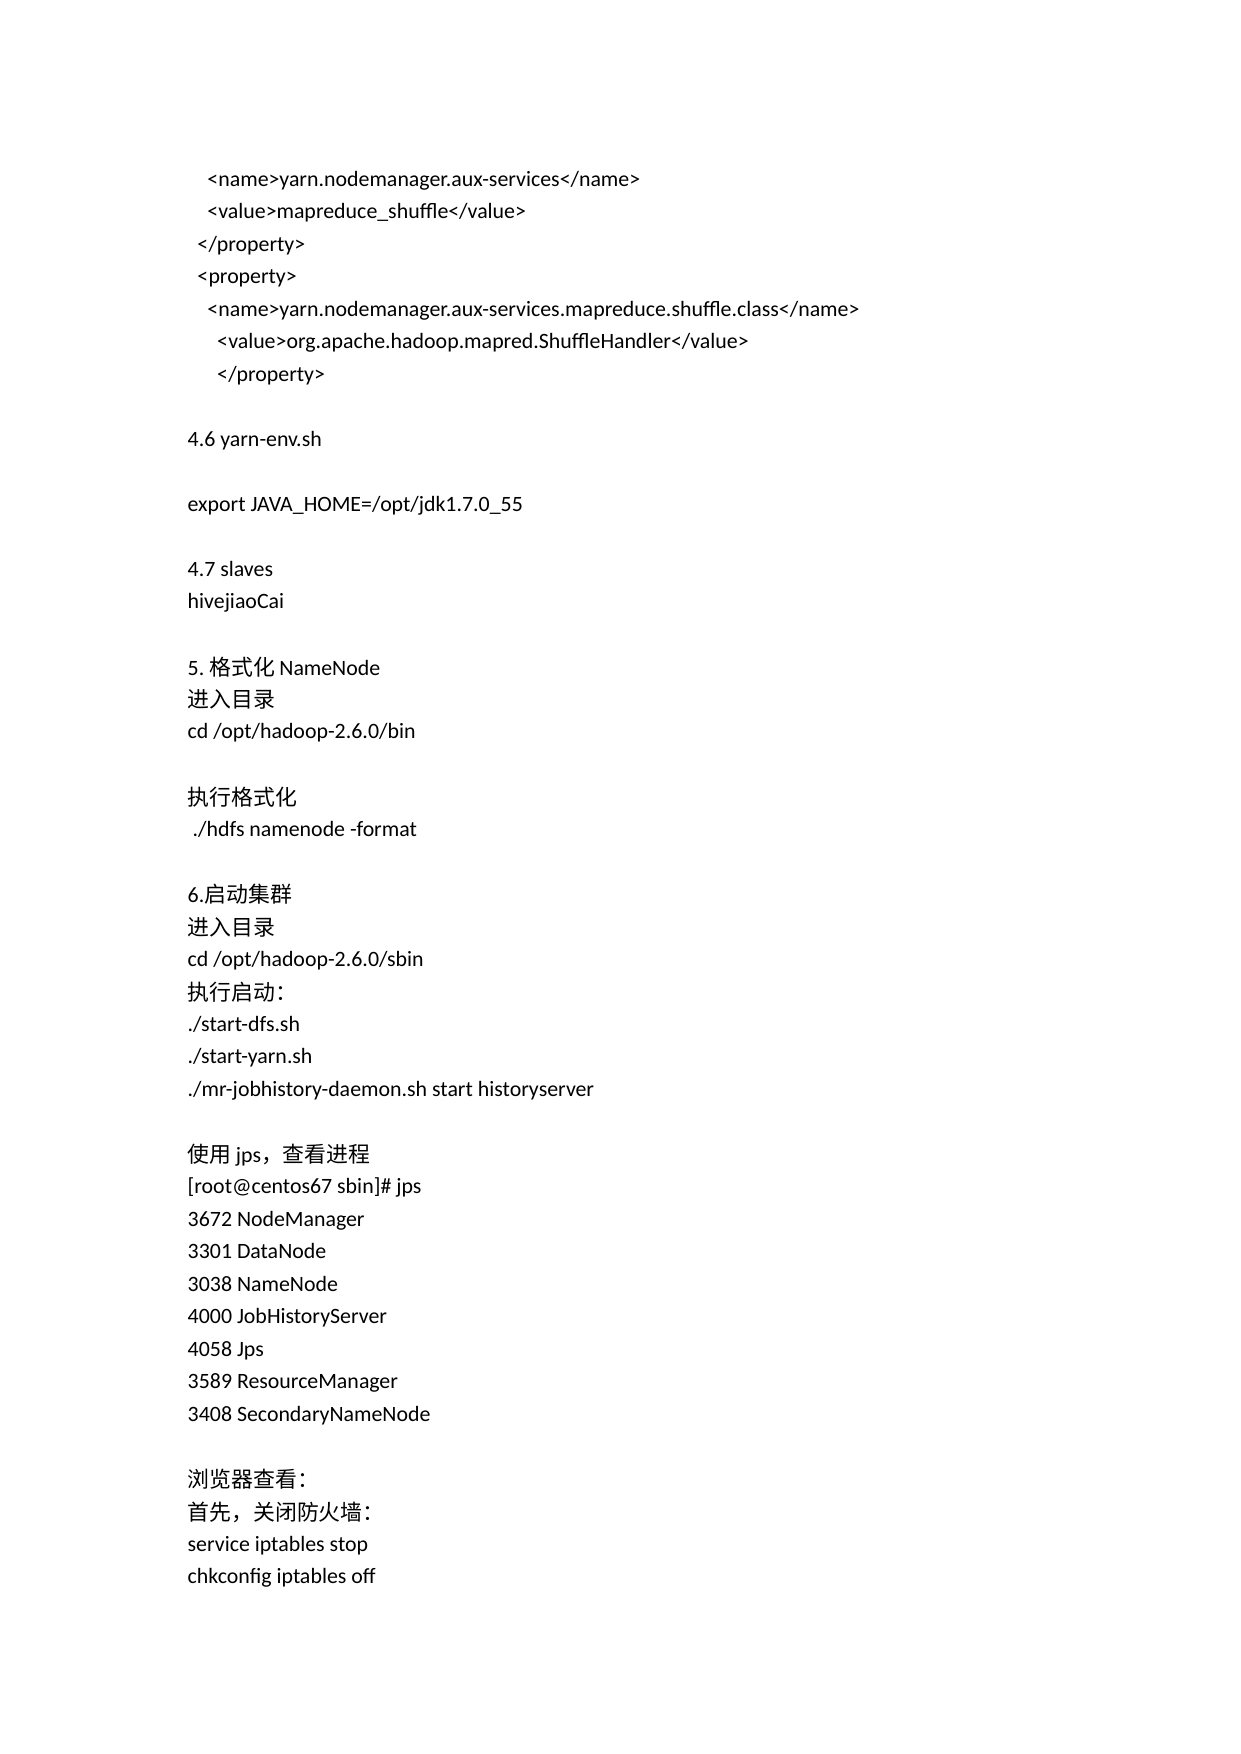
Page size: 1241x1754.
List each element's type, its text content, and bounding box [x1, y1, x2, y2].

text cd /opt/hadoop-2.6.0/bin [187, 714, 1053, 747]
text hivejiaoCai [187, 584, 1053, 617]
text 3408 SecondaryNameNode [187, 1397, 1053, 1429]
text 6.启动集群 [187, 877, 1053, 909]
text 4058 Jps [187, 1332, 1053, 1364]
text 执行格式化 [187, 779, 1053, 812]
text export JAVA_HOME=/opt/jdk1.7.0_55 [187, 487, 1053, 519]
text 3589 ResourceManager [187, 1364, 1053, 1397]
text [root@centos67 sbin]# jps [187, 1169, 1053, 1202]
text <name>yarn.nodemanager.aux-services</name> [187, 162, 1053, 194]
text <property> [187, 259, 1053, 292]
text </property> [187, 227, 1053, 259]
text service iptables stop [187, 1527, 1053, 1559]
text chkconfig iptables off [187, 1559, 1053, 1592]
text <value>org.apache.hadoop.mapred.ShuffleHandler</value> [187, 324, 1053, 357]
text ./start-yarn.sh [187, 1039, 1053, 1072]
text 4.6 yarn-env.sh [187, 422, 1053, 454]
text 首先，关闭防火墙： [187, 1494, 1053, 1527]
text ./hdfs namenode -format [187, 812, 1053, 844]
text 使用jps，查看进程 [187, 1137, 1053, 1169]
text </property> [187, 357, 1053, 389]
text 4.7 slaves [187, 552, 1053, 584]
text 3301 DataNode [187, 1234, 1053, 1267]
text 4000 JobHistoryServer [187, 1299, 1053, 1332]
text 3672 NodeManager [187, 1202, 1053, 1234]
text 进入目录 [187, 682, 1053, 714]
text ./mr-jobhistory-daemon.sh start historyserver [187, 1072, 1053, 1104]
text 进入目录 [187, 909, 1053, 942]
text <name>yarn.nodemanager.aux-services.mapreduce.shuffle.class</name> [187, 292, 1053, 324]
text ./start-dfs.sh [187, 1007, 1053, 1039]
text cd /opt/hadoop-2.6.0/sbin [187, 942, 1053, 974]
text 浏览器查看： [187, 1462, 1053, 1494]
text 3038 NameNode [187, 1267, 1053, 1299]
text <value>mapreduce_shuffle</value> [187, 194, 1053, 227]
text 执行启动： [187, 974, 1053, 1007]
text 5. 格式化NameNode [187, 649, 1053, 682]
